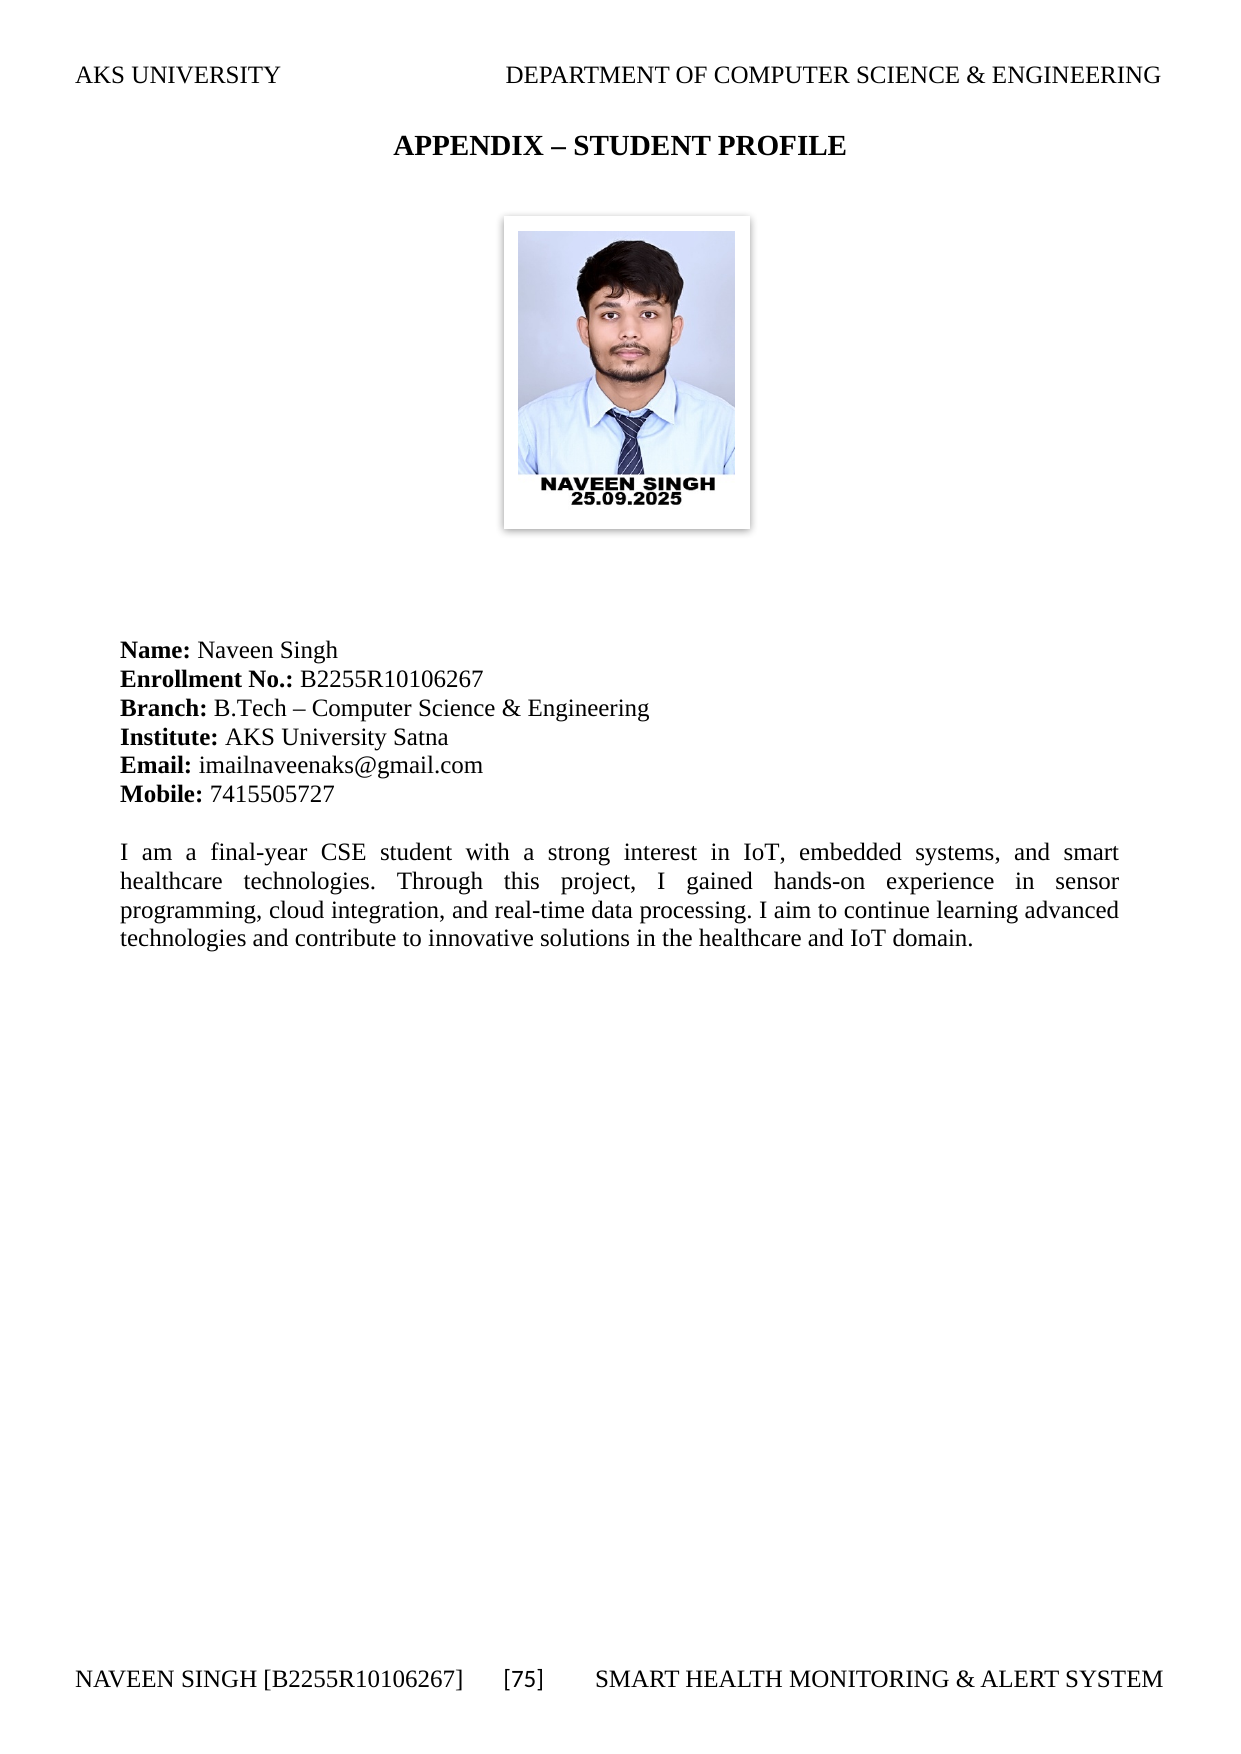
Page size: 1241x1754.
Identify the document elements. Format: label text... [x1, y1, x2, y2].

text APPENDIX – STUDENT PROFILE [75, 128, 1165, 162]
picture [518, 231, 735, 514]
text I am a final-year CSE student with a strong interest in IoT, embedded systems, and smart healthcare technologies. Through this project, I gained hands-on experience in sensor programming, cloud integration, and real-time data processing. I aim to continue learning advanced technologies and contribute to innovative solutions in the healthcare and IoT domain. [120, 837, 1120, 952]
text Name: Naveen Singh Enrollment No.: B2255R10106267 Branch: B.Tech – Computer Science & Engineering Institute: AKS University Satna Email: imailnaveenaks@gmail.com Mobile: 7415505727 [120, 636, 1120, 808]
